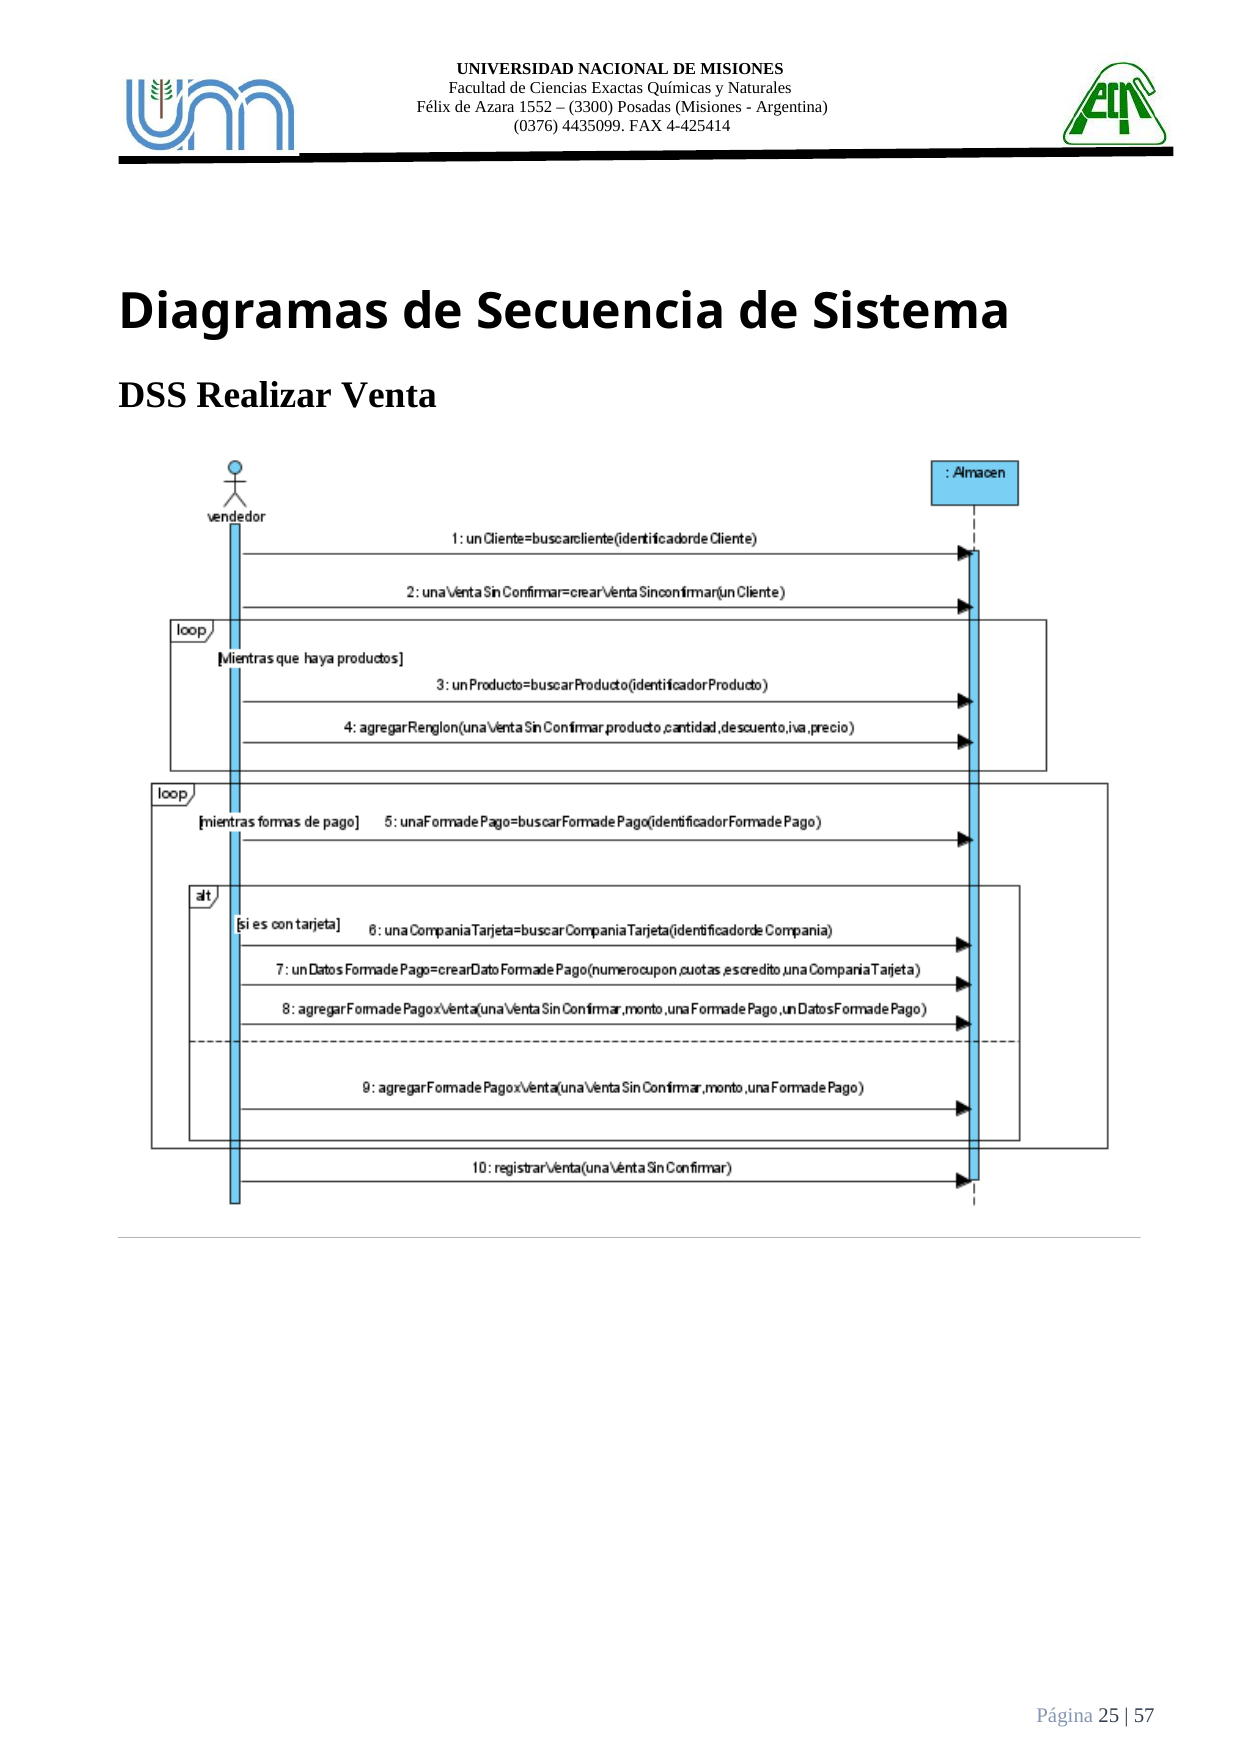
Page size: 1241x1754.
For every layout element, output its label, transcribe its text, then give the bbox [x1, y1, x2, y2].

picture [118, 73, 300, 156]
picture [1047, 37, 1182, 172]
subtitle DSS Realizar Venta [118, 373, 1181, 416]
subtitle Diagramas de Secuencia de Sistema [118, 275, 1181, 343]
picture [118, 445, 1141, 1238]
